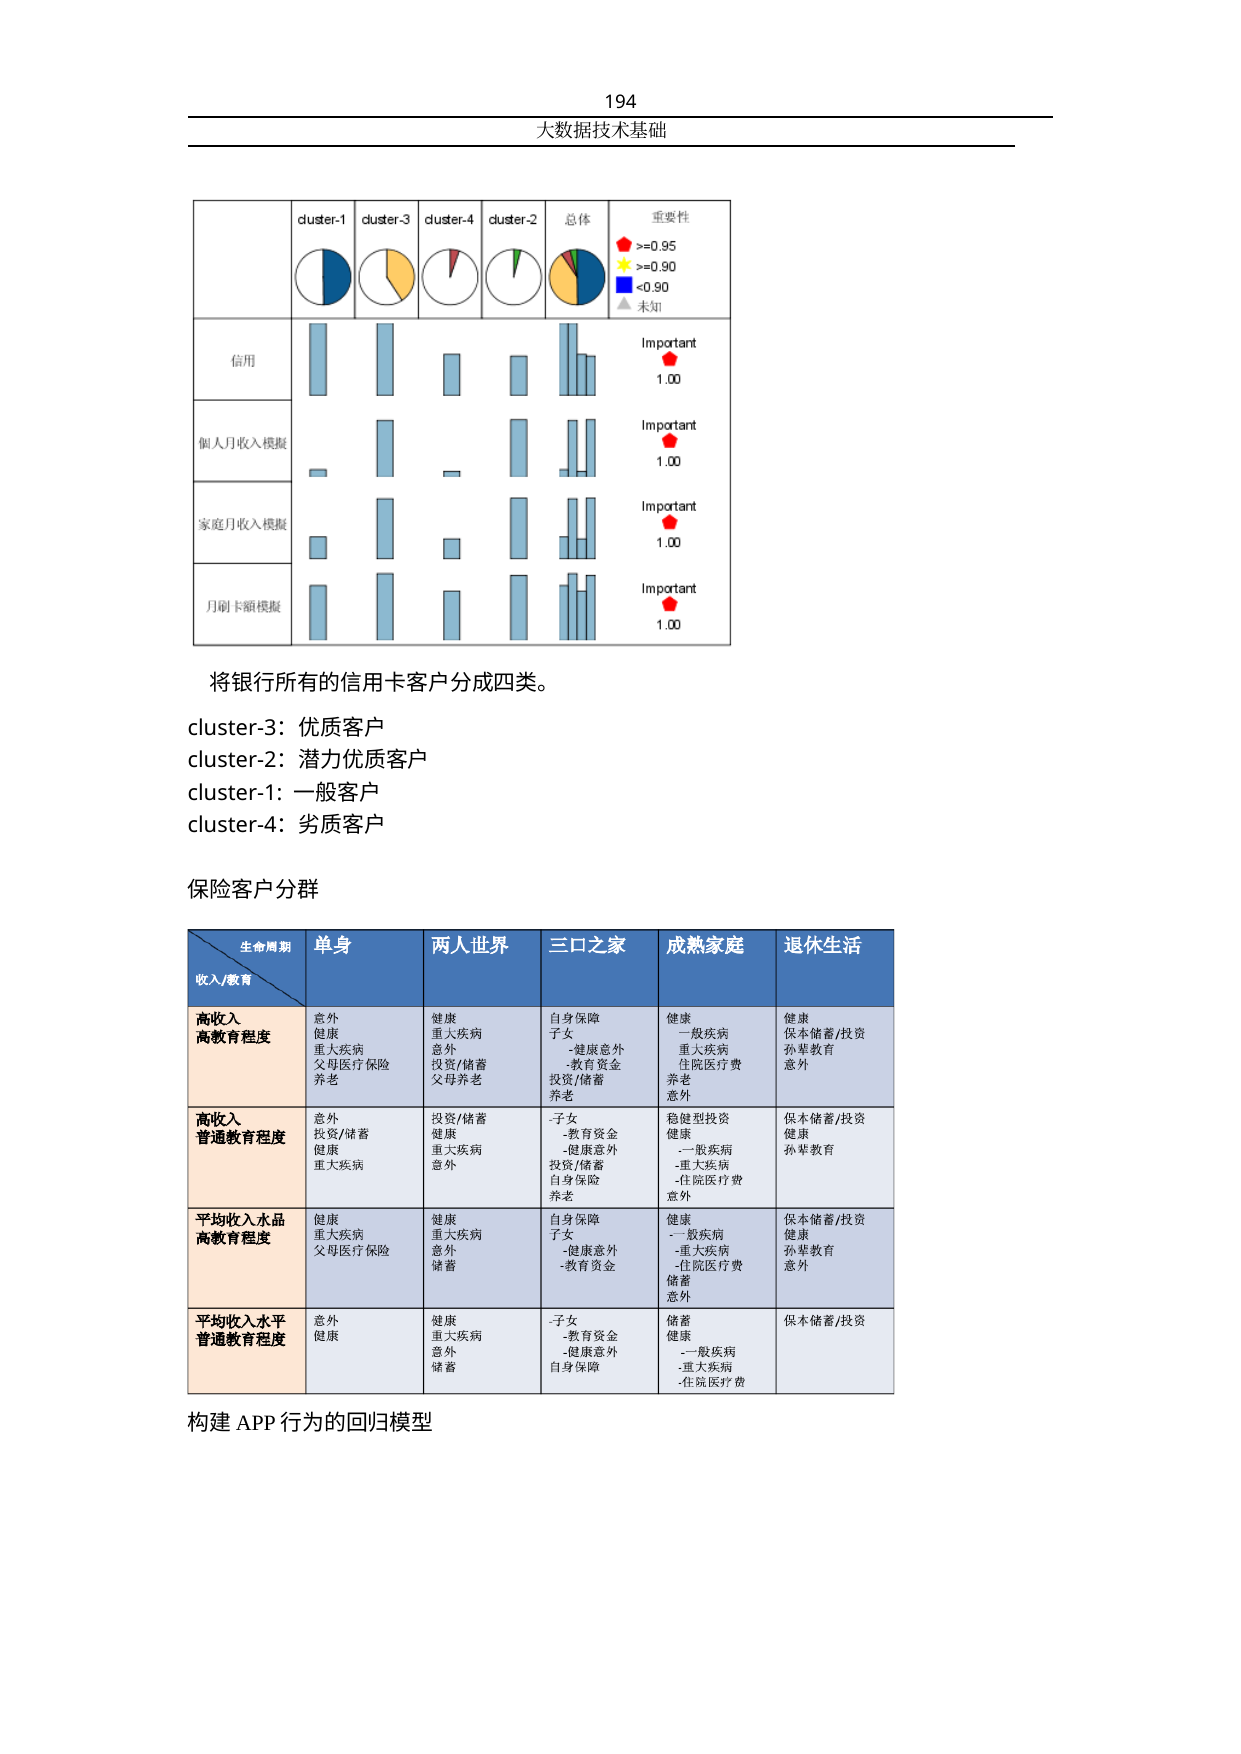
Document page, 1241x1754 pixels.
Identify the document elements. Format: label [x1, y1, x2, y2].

picture [187, 191, 742, 650]
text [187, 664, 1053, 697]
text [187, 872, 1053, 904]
picture [187, 926, 895, 1395]
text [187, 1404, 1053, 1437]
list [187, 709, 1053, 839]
